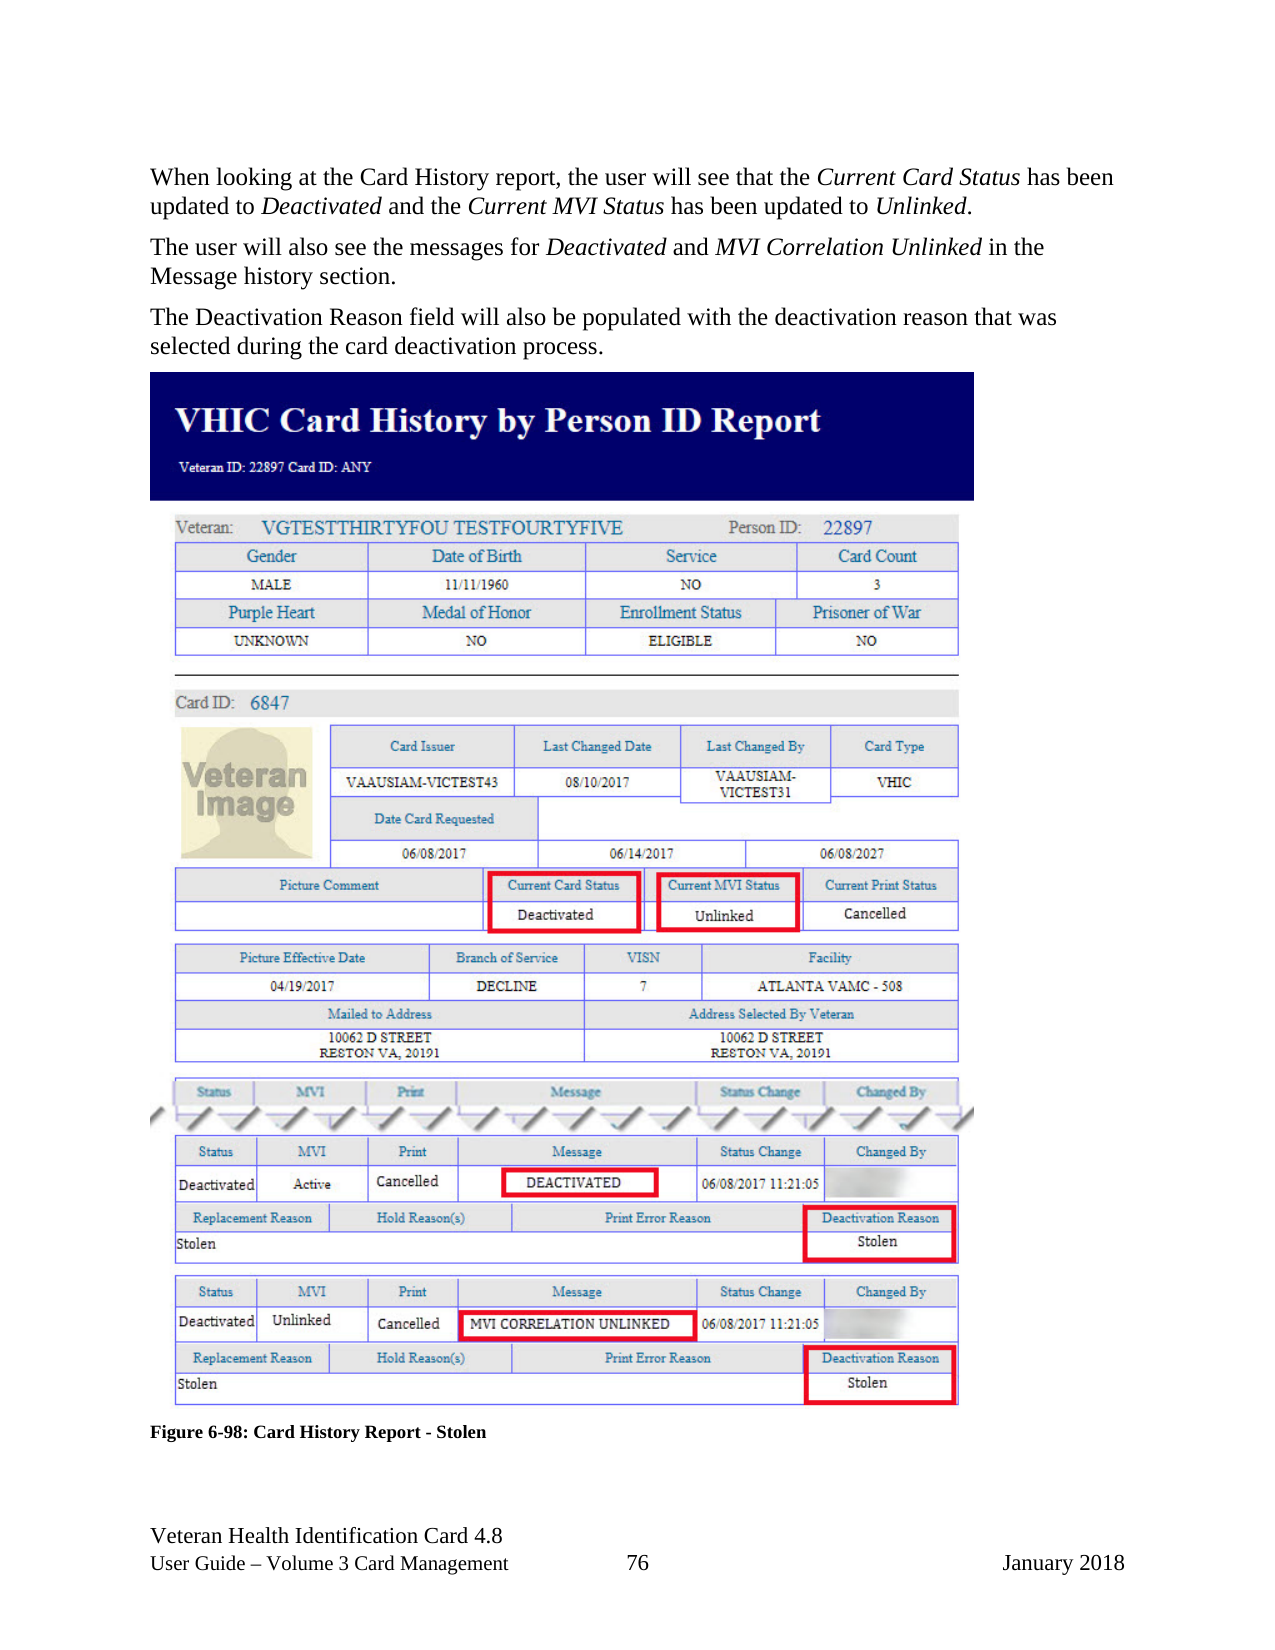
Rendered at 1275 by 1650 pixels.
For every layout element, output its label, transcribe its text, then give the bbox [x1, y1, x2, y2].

text The user will also see the messages for Deactivated and MVI Correlation Unlinked in the Message history section. [150, 232, 1125, 290]
text The Deactivation Reason field will also be populated with the deactivation reason that was selected during the card deactivation process. [150, 302, 1125, 360]
picture [150, 372, 974, 1409]
text When looking at the Card History report, the user will see that the Current Card Status has been updated to Deactivated and the Current MVI Status has been updated to Unlinked. [150, 162, 1125, 220]
